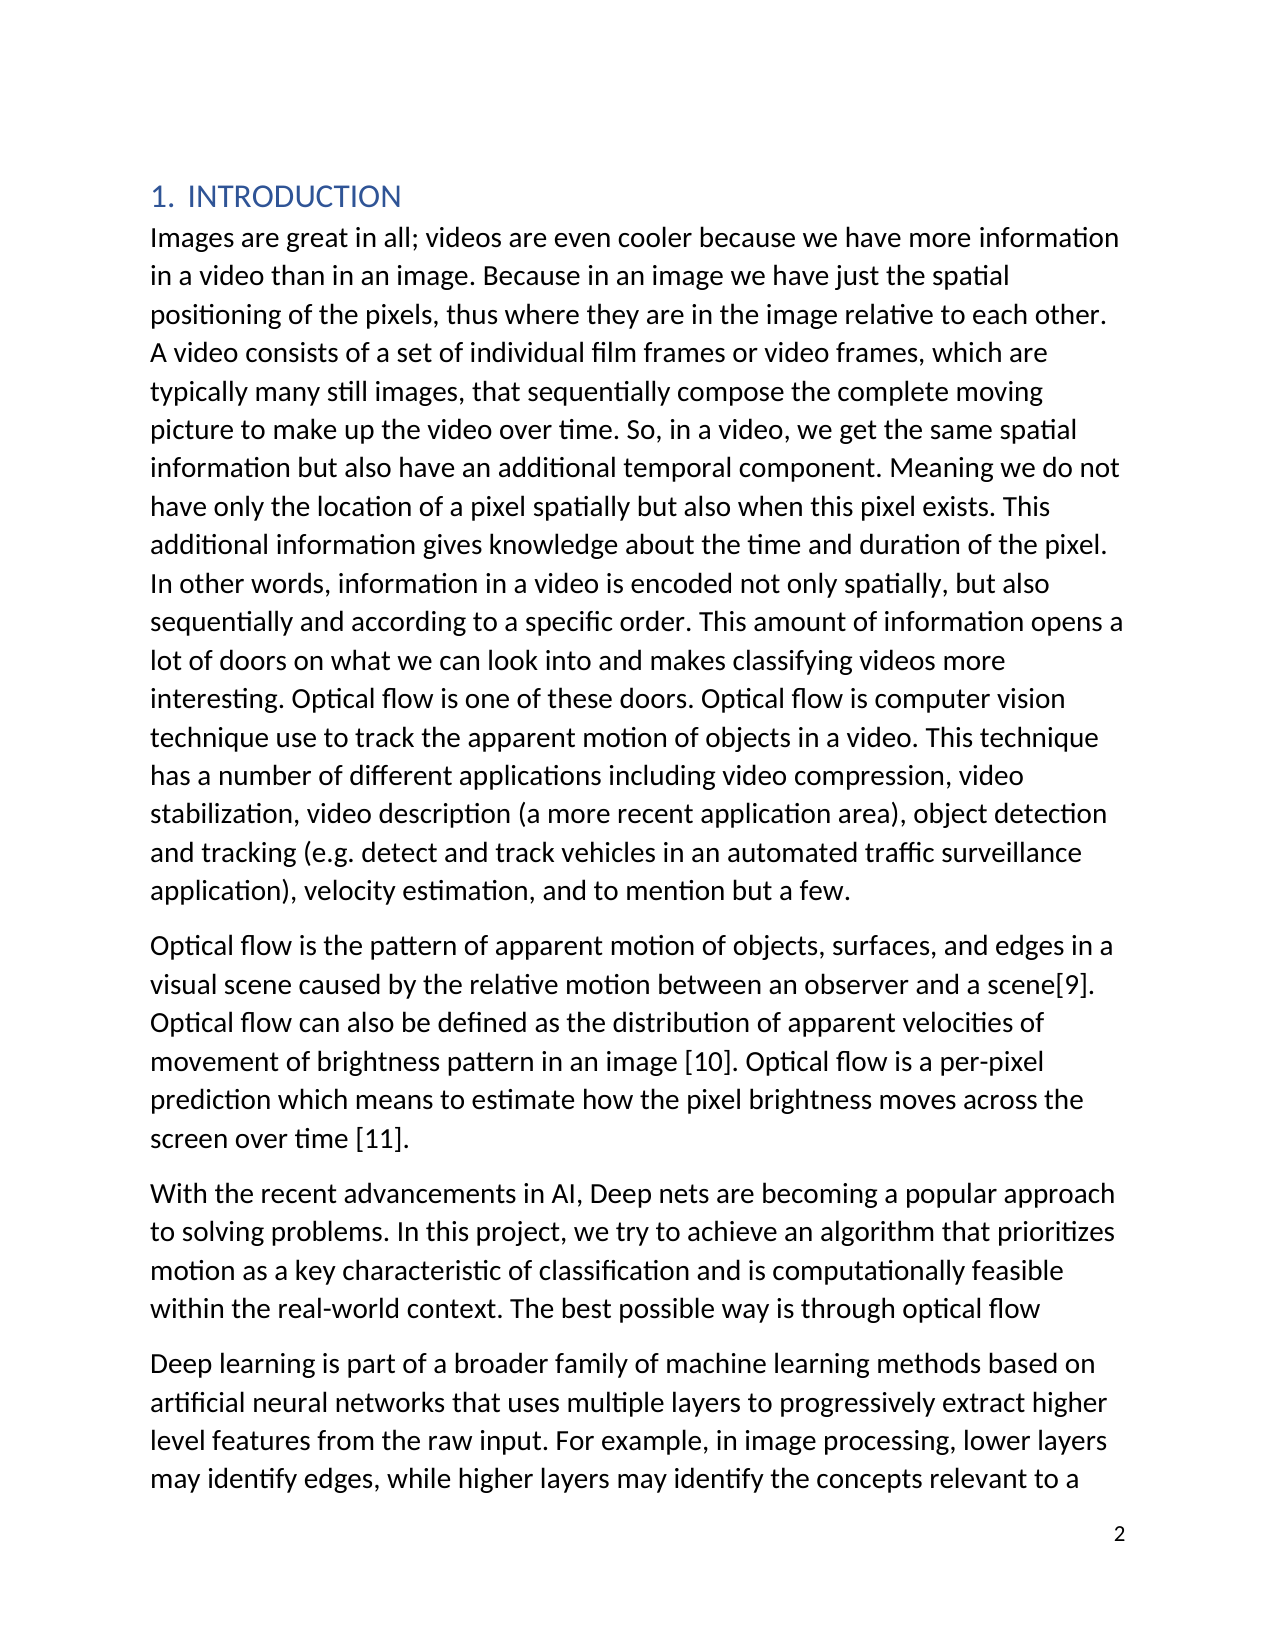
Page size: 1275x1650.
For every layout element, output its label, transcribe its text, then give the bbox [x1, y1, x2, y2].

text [150, 1345, 1125, 1496]
text Optical flow is the pattern of apparent motion of objects, surfaces, and edges in a visual scene caused by the relative motion between an observer and a scene[9]. Optical flow can also be defined as the distribution of apparent velocities of movement of brightness pattern in an image [10]. Optical flow is a per-pixel prediction which means to estimate how the pixel brightness moves across the screen over time [11]. [150, 927, 1125, 1155]
text Images are great in all; videos are even cooler because we have more information in a video than in an image. Because in an image we have just the spatial positioning of the pixels, thus where they are in the image relative to each other. A video consists of a set of individual film frames or video frames, which are typically many still images, that sequentially compose the complete moving picture to make up the video over time. So, in a video, we get the same spatial information but also have an additional temporal component. Meaning we do not have only the location of a pixel spatially but also when this pixel exists. This additional information gives knowledge about the time and duration of the pixel. In other words, information in a video is encoded not only spatially, but also sequentially and according to a specific order. This amount of information opens a lot of doors on what we can look into and makes classifying videos more interesting. Optical flow is one of these doors. Optical flow is computer vision technique use to track the apparent motion of objects in a video. This technique has a number of different applications including video compression, video stabilization, video description (a more recent application area), object detection and tracking (e.g. detect and track vehicles in an automated traffic surveillance application), velocity estimation, and to mention but a few. [150, 219, 1125, 908]
subtitle INTRODUCTION [150, 175, 1125, 216]
text With the recent advancements in AI, Deep nets are becoming a popular approach to solving problems. In this project, we try to achieve an algorithm that prioritizes motion as a key characteristic of classification and is computationally feasible within the real-world context. The best possible way is through optical flow [150, 1175, 1125, 1326]
